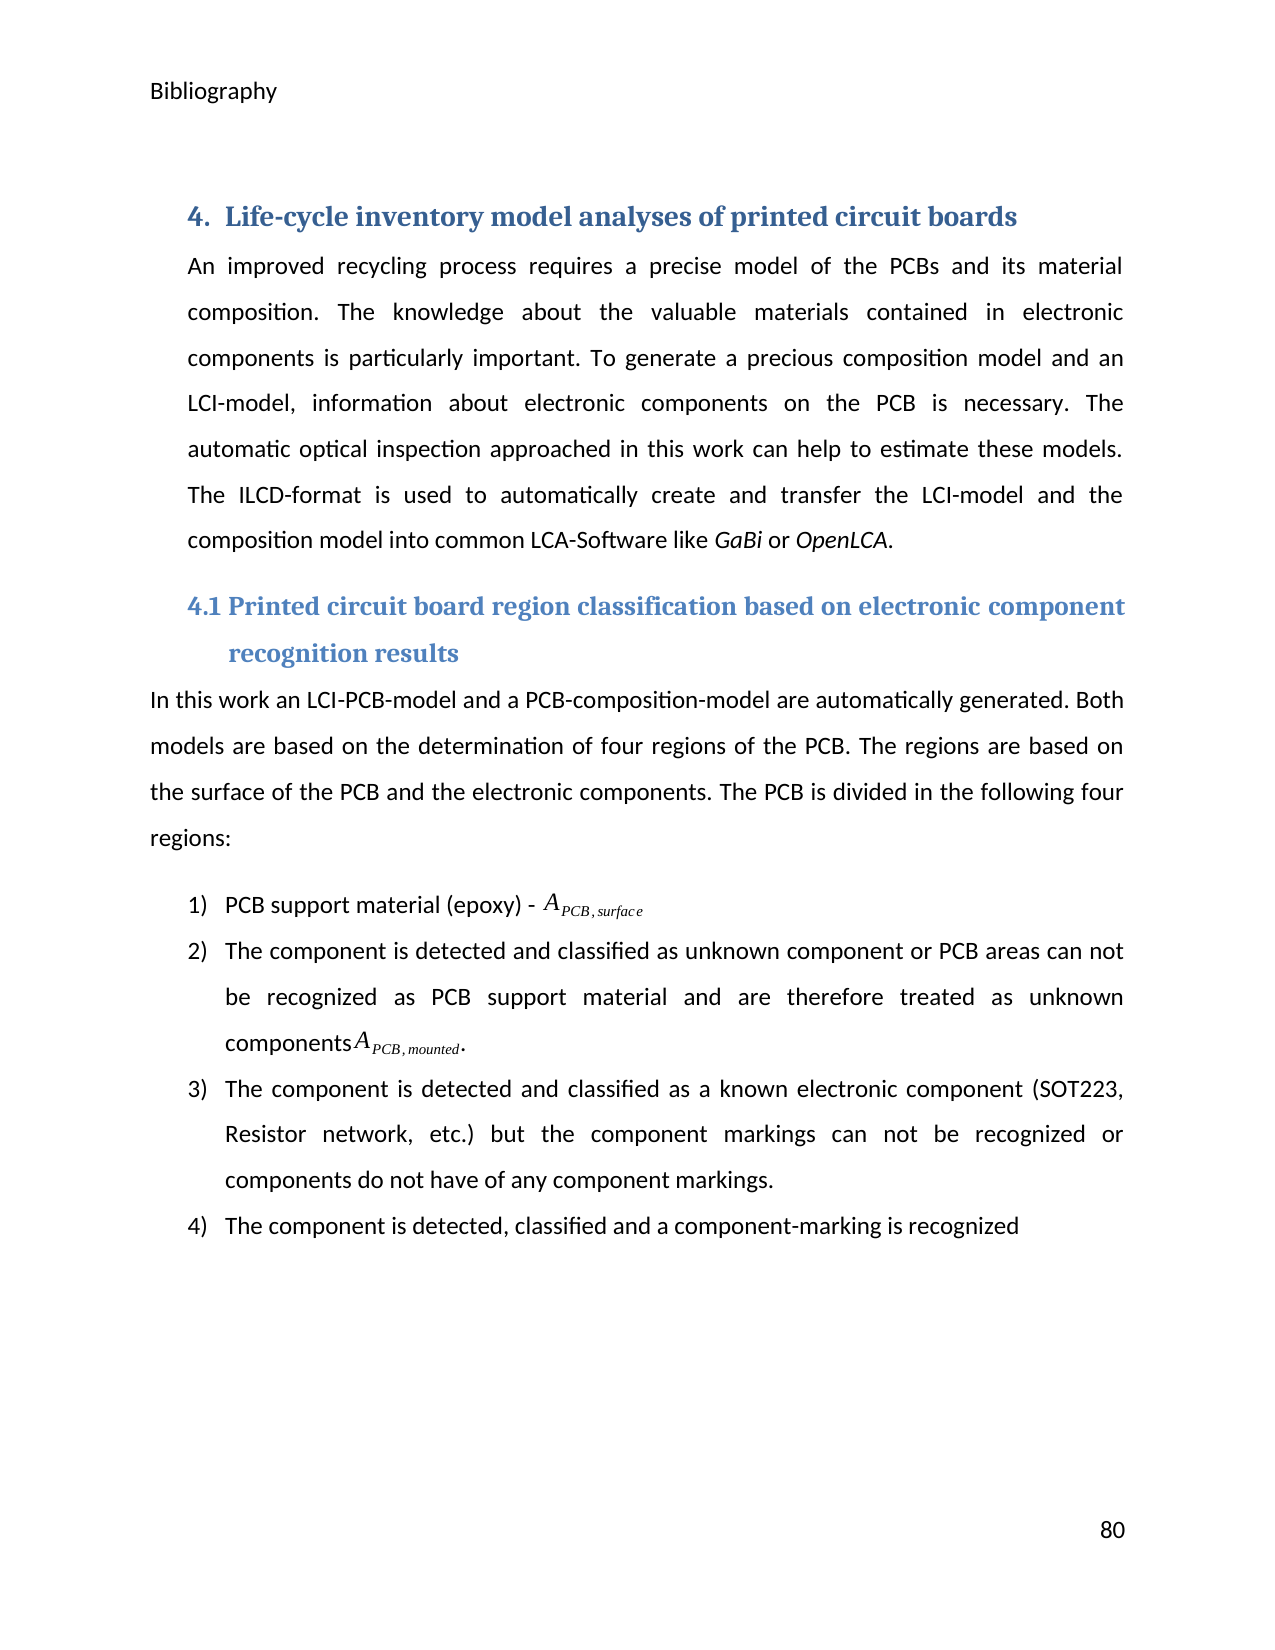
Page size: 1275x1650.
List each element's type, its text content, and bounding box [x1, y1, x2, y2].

list The component is detected and classified as a known electronic component (SOT223, Resistor network, etc.) but the component markings can not be recognized or components do not have of any component markings. [187, 1073, 1125, 1195]
subtitle Printed circuit board region classification based on electronic component recognition results [187, 591, 1125, 669]
list PCB support material (epoxy) - [187, 888, 1125, 920]
subtitle Life-cycle inventory model analyses of printed circuit boards [187, 200, 1125, 233]
text In this work an LCI-PCB-model and a PCB-composition-model are automatically generated. Both models are based on the determination of four regions of the PCB. The regions are based on the surface of the PCB and the electronic components. The PCB is divided in the following four regions: [150, 684, 1125, 852]
list The component is detected and classified as unknown component or PCB areas can not be recognized as PCB support material and are therefore treated as unknown components. [187, 935, 1125, 1058]
list The component is detected, classified and a component-marking is recognized [187, 1210, 1125, 1241]
text An improved recycling process requires a precise model of the PCBs and its material composition. The knowledge about the valuable materials contained in electronic components is particularly important. To generate a precious composition model and an LCI-model, information about electronic components on the PCB is necessary. The automatic optical inspection approached in this work can help to estimate these models. The ILCD-format is used to automatically create and transfer the LCI-model and the composition model into common LCA-Software like GaBi or OpenLCA. [187, 250, 1125, 555]
